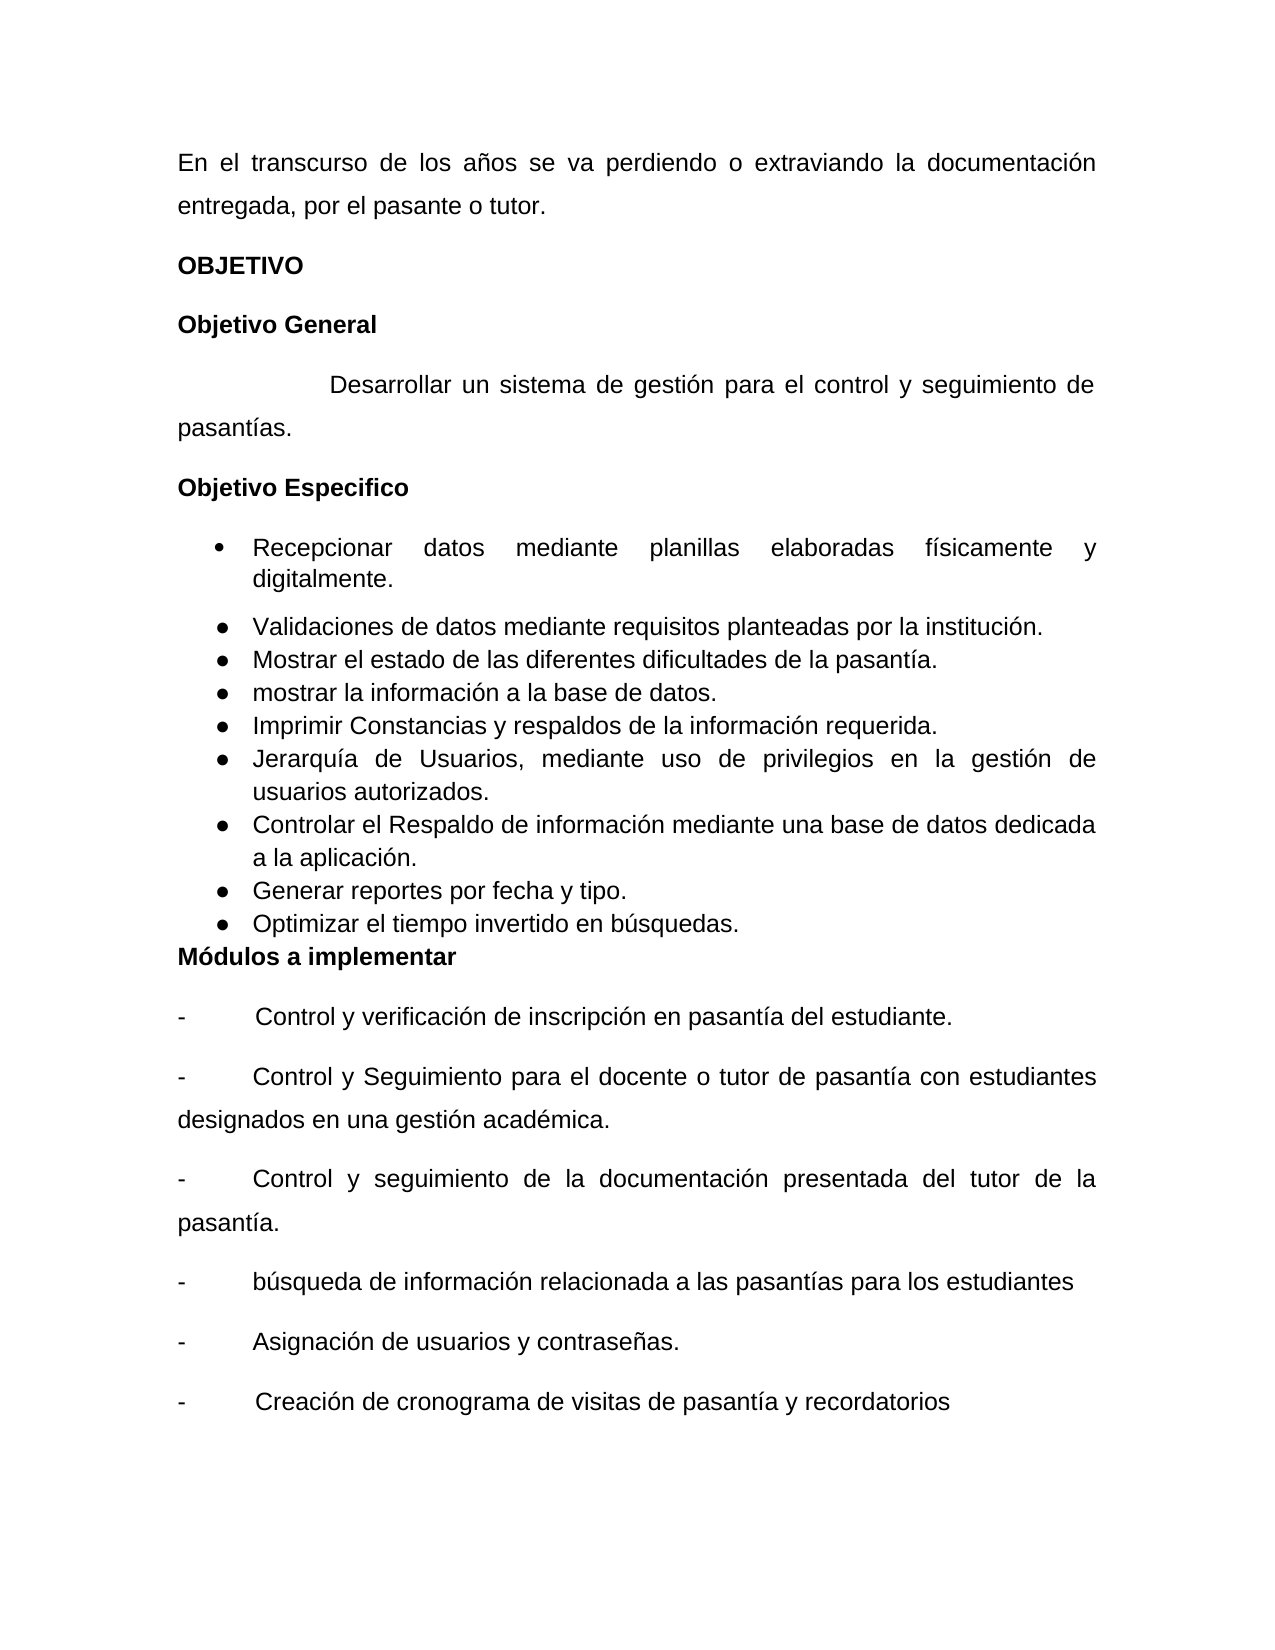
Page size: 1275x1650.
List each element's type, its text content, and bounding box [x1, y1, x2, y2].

text - Control y Seguimiento para el docente o tutor de pasantía con estudiantes designados en una gestión académica. [177, 1062, 1098, 1133]
text - Creación de cronograma de visitas de pasantía y recordatorios [177, 1387, 1098, 1416]
list Imprimir Constancias y respaldos de la información requerida. [215, 711, 1098, 739]
text - Control y verificación de inscripción en pasantía del estudiante. [177, 1002, 1098, 1031]
text - Asignación de usuarios y contraseñas. [177, 1327, 1098, 1356]
list Validaciones de datos mediante requisitos planteadas por la institución. [215, 612, 1098, 641]
text Módulos a implementar [177, 942, 1098, 971]
list Recepcionar datos mediante planillas elaboradas físicamente y digitalmente. [215, 533, 1098, 593]
list mostrar la información a la base de datos. [215, 678, 1098, 707]
list Jerarquía de Usuarios, mediante uso de privilegios en la gestión de usuarios autorizados. [215, 744, 1098, 806]
list Mostrar el estado de las diferentes dificultades de la pasantía. [215, 645, 1098, 673]
text Objetivo Especifico [177, 473, 1098, 502]
text - búsqueda de información relacionada a las pasantías para los estudiantes [177, 1267, 1098, 1296]
list Controlar el Respaldo de información mediante una base de datos dedicada a la aplicación. [215, 810, 1098, 872]
text OBJETIVO [177, 251, 1098, 279]
text En el transcurso de los años se va perdiendo o extraviando la documentación entregada, por el pasante o tutor. [177, 148, 1098, 219]
text Desarrollar un sistema de gestión para el control y seguimiento de pasantías. [177, 370, 1098, 442]
list Generar reportes por fecha y tipo. [215, 876, 1098, 905]
text Objetivo General [177, 310, 1098, 339]
text - Control y seguimiento de la documentación presentada del tutor de la pasantía. [177, 1164, 1098, 1236]
list Optimizar el tiempo invertido en búsquedas. [215, 909, 1098, 938]
